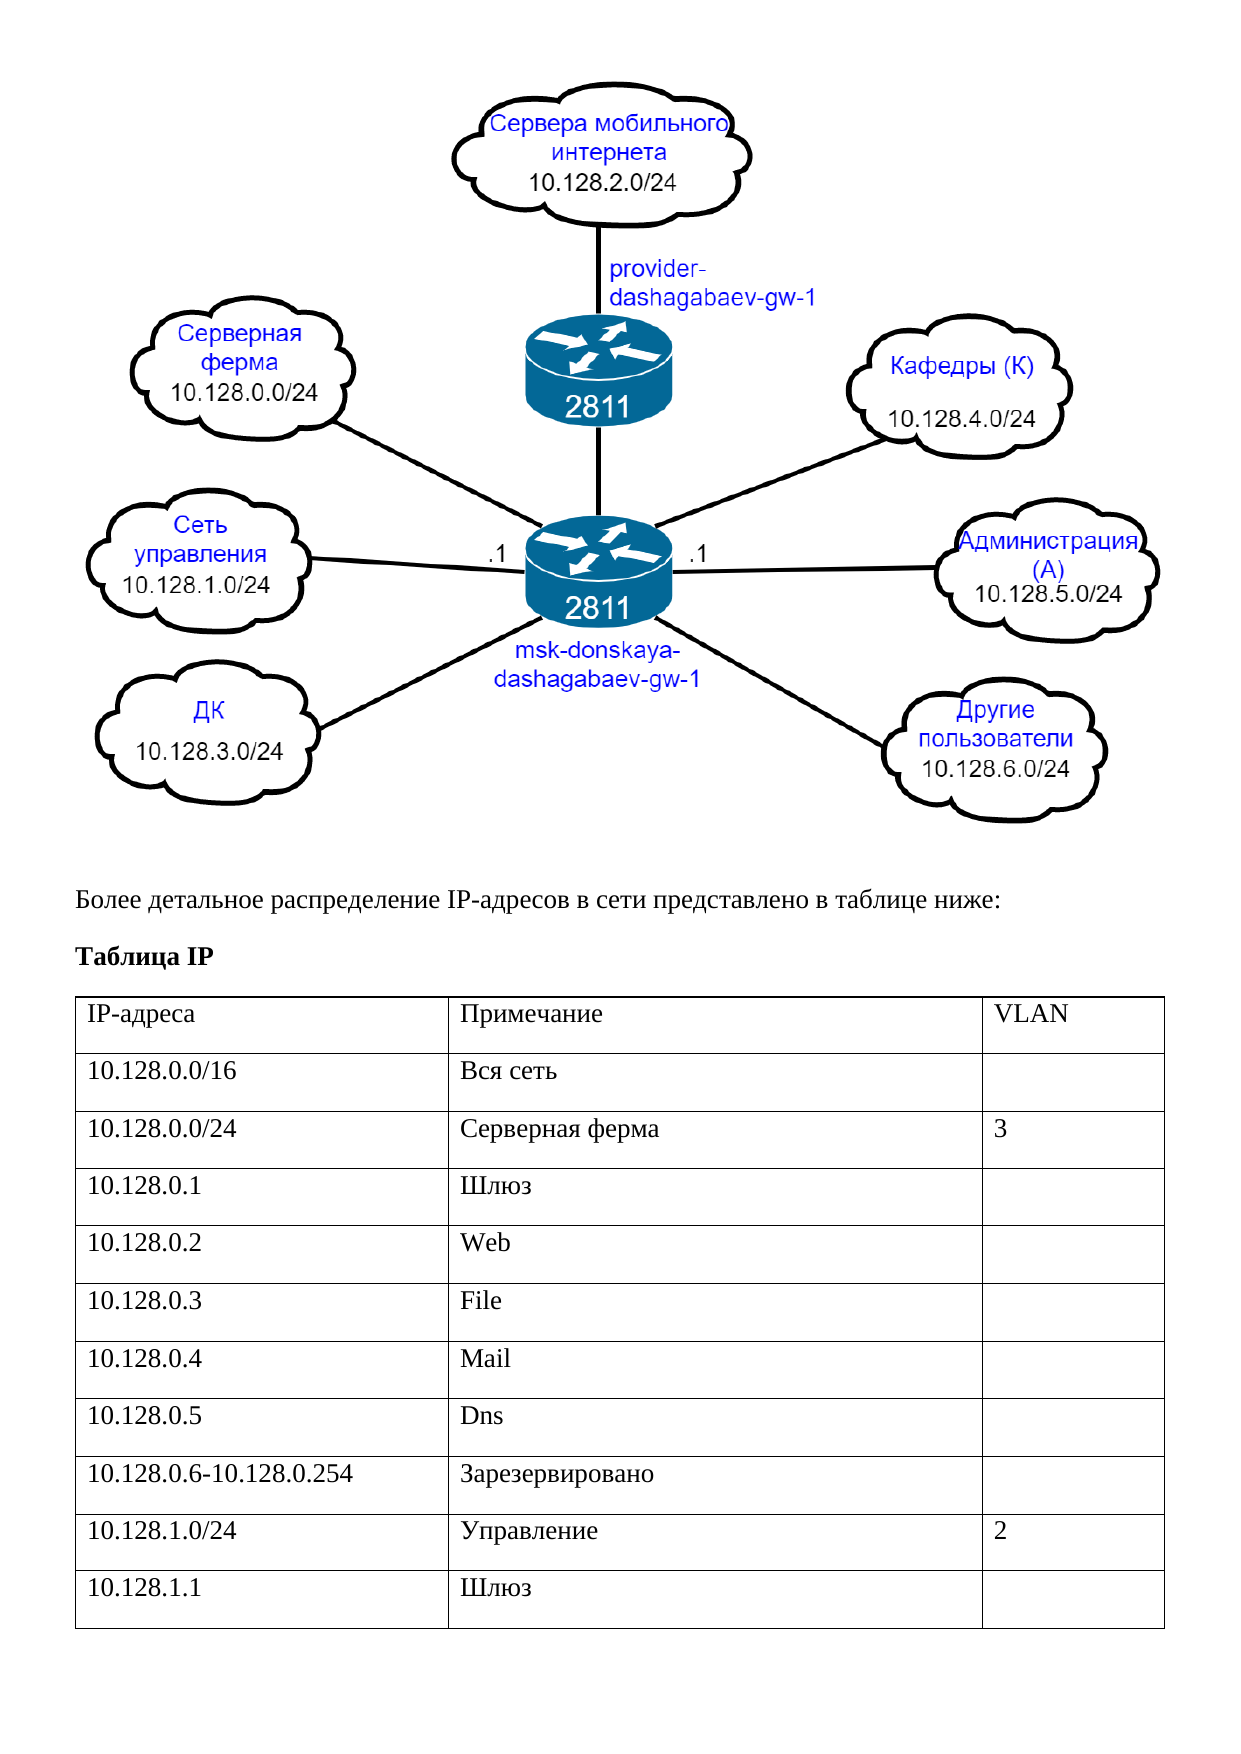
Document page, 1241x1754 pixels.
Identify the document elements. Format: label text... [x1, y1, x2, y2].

text Таблица IP [75, 940, 1165, 971]
table_cell [983, 1342, 1164, 1398]
table_cell 10.128.0.6-10.128.0.254 [76, 1457, 448, 1513]
table_cell Dns [449, 1399, 982, 1456]
table_cell Шлюз [449, 1169, 982, 1225]
table_cell [983, 1571, 1164, 1628]
table_cell Web [449, 1226, 982, 1283]
table_cell 10.128.0.0/16 [76, 1054, 448, 1111]
table_header Примечание [449, 998, 982, 1053]
table_cell Вся сеть [449, 1054, 982, 1111]
table_cell 10.128.0.5 [76, 1399, 448, 1456]
table_cell Зарезервировано [449, 1457, 982, 1513]
table_header VLAN [983, 998, 1164, 1053]
table_cell 10.128.0.1 [76, 1169, 448, 1225]
table_cell Серверная ферма [449, 1112, 982, 1168]
table_cell [983, 1054, 1164, 1111]
table_cell 10.128.0.3 [76, 1284, 448, 1341]
table_cell 10.128.0.4 [76, 1342, 448, 1398]
table_cell 2 [983, 1515, 1164, 1570]
table_cell Mail [449, 1342, 982, 1398]
picture [75, 75, 1165, 824]
text Более детальное распределение IP-адресов в сети представлено в таблице ниже: [75, 883, 1165, 914]
table_cell Шлюз [449, 1571, 982, 1628]
table_cell [983, 1226, 1164, 1283]
table_cell 10.128.0.0/24 [76, 1112, 448, 1168]
table_cell 3 [983, 1112, 1164, 1168]
table_cell [983, 1399, 1164, 1456]
table_header IP-адреса [76, 998, 448, 1053]
table_cell 10.128.1.0/24 [76, 1515, 448, 1570]
table_cell File [449, 1284, 982, 1341]
table_cell [983, 1169, 1164, 1225]
table_cell [983, 1284, 1164, 1341]
table_cell Управление [449, 1515, 982, 1570]
table_cell 10.128.0.2 [76, 1226, 448, 1283]
table_cell [983, 1457, 1164, 1513]
table_cell 10.128.1.1 [76, 1571, 448, 1628]
